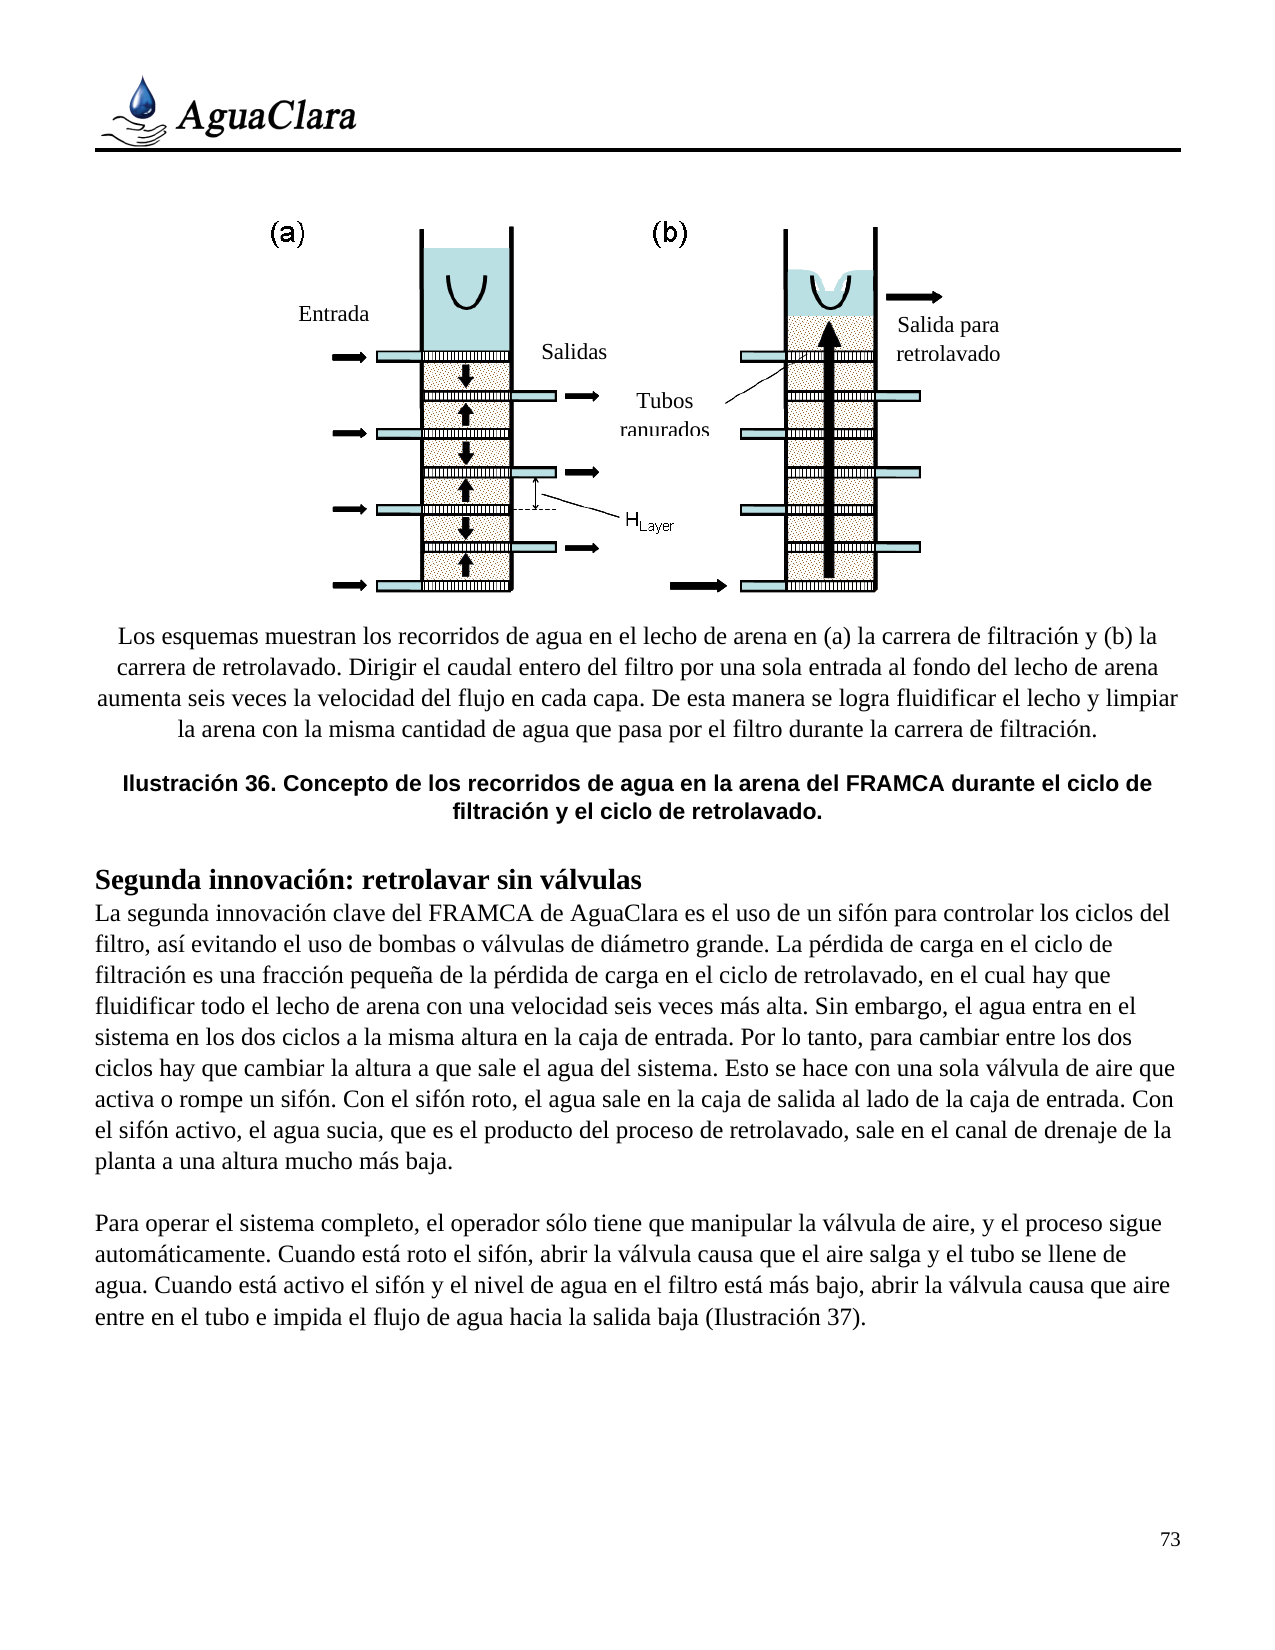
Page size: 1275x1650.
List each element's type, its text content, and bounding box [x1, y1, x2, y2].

subtitle Segunda innovación: retrolavar sin válvulas [94, 862, 1181, 896]
picture [259, 208, 1016, 593]
text Para operar el sistema completo, el operador sólo tiene que manipular la válvula de aire, y el proceso sigue automáticamente. Cuando está roto el sifón, abrir la válvula causa que el aire salga y el tubo se llene de agua. Cuando está activo el sifón y el nivel de agua en el filtro está más bajo, abrir la válvula causa que aire entre en el tubo e impida el flujo de agua hacia la salida baja (Ilustración 20). [94, 1208, 1181, 1330]
text Los esquemas muestran los recorridos de agua en el lecho de arena en (a) la carrera de filtración y (b) la carrera de retrolavado. Dirigir el caudal entero del filtro por una sola entrada al fondo del lecho de arena aumenta seis veces la velocidad del flujo en cada capa. De esta manera se logra fluidificar el lecho y limpiar la arena con la misma cantidad de agua que pasa por el filtro durante la carrera de filtración. [94, 621, 1181, 743]
picture [94, 75, 373, 148]
text Ilustración 36. Concepto de los recorridos de agua en la arena del FRAMCA durante el ciclo de filtración y el ciclo de retrolavado. [94, 770, 1181, 825]
text La segunda innovación clave del FRAMCA de AguaClara es el uso de un sifón para controlar los ciclos del filtro, así evitando el uso de bombas o válvulas de diámetro grande. La pérdida de carga en el ciclo de filtración es una fracción pequeña de la pérdida de carga en el ciclo de retrolavado, en el cual hay que fluidificar todo el lecho de arena con una velocidad seis veces más alta. Sin embargo, el agua entra en el sistema en los dos ciclos a la misma altura en la caja de entrada. Por lo tanto, para cambiar entre los dos ciclos hay que cambiar la altura a que sale el agua del sistema. Esto se hace con una sola válvula de aire que activa o rompe un sifón. Con el sifón roto, el agua sale en la caja de salida al lado de la caja de entrada. Con el sifón activo, el agua sucia, que es el producto del proceso de retrolavado, sale en el canal de drenaje de la planta a una altura mucho más baja. [94, 898, 1181, 1175]
